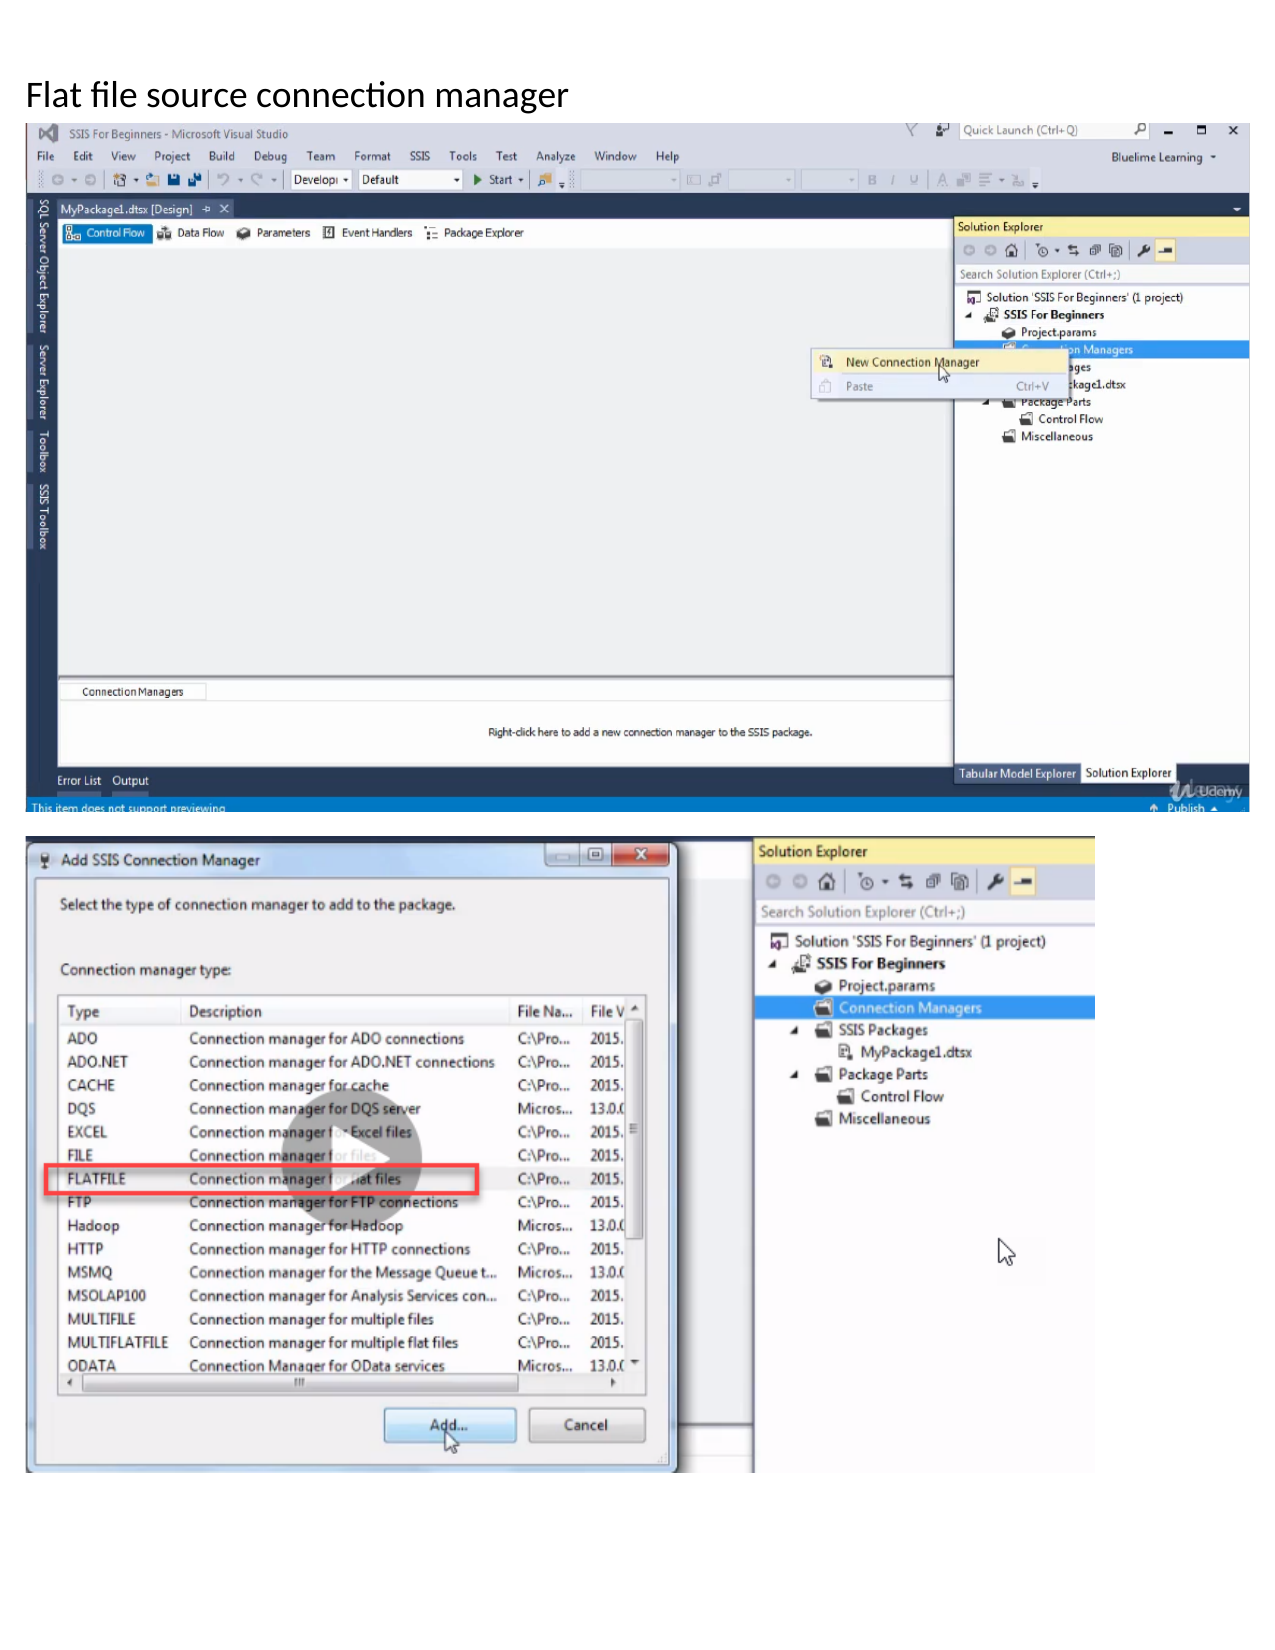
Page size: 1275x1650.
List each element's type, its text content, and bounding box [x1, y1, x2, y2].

picture [25, 123, 1250, 812]
picture [25, 836, 1095, 1473]
text Flat file source connection manager [26, 71, 1249, 117]
